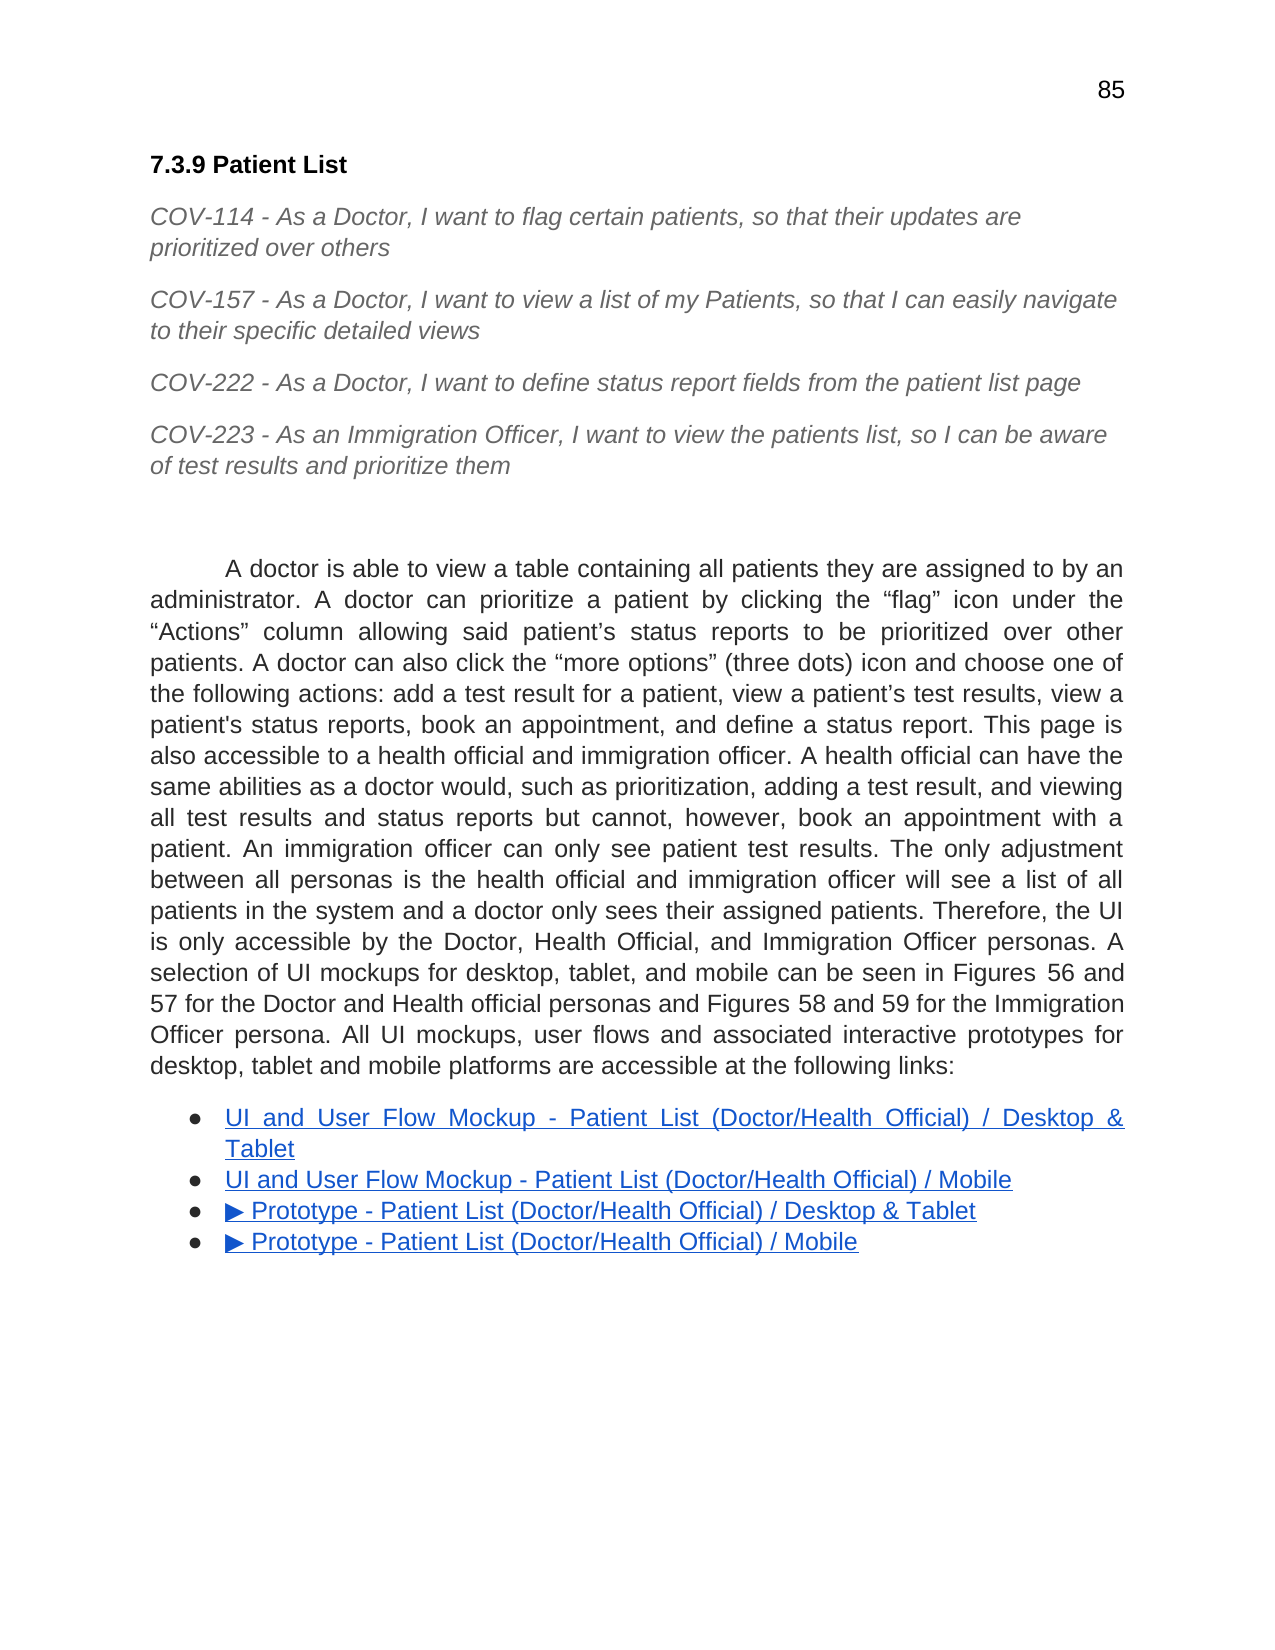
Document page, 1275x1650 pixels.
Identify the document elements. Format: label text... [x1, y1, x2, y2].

subtitle COV-114 - As a Doctor, I want to flag certain patients, so that their updates are prioritized over others [150, 202, 1125, 262]
list UI and User Flow Mockup - Patient List (Doctor/Health Official) / Desktop & Tablet [187, 1103, 1125, 1163]
list ▶ Prototype - Patient List (Doctor/Health Official) / Mobile [187, 1227, 1125, 1256]
subtitle 7.3.9 Patient List [150, 150, 1125, 179]
subtitle COV-157 - As a Doctor, I want to view a list of my Patients, so that I can easily navigate to their specific detailed views [150, 285, 1125, 344]
list ▶ Prototype - Patient List (Doctor/Health Official) / Desktop & Tablet [187, 1196, 1125, 1225]
text A doctor is able to view a table containing all patients they are assigned to by an administrator. A doctor can prioritize a patient by clicking the “flag” icon under the “Actions” column allowing said patient’s status reports to be prioritized over other patients. A doctor can also click the “more options” (three dots) icon and choose one of the following actions: add a test result for a patient, view a patient’s test results, view a patient's status reports, book an appointment, and define a status report. This page is also accessible to a health official and immigration officer. A health official can have the same abilities as a doctor would, such as prioritization, adding a test result, and viewing all test results and status reports but cannot, however, book an appointment with a patient. An immigration officer can only see patient test results. The only adjustment between all personas is the health official and immigration officer will see a list of all patients in the system and a doctor only sees their assigned patients. Therefore, the UI is only accessible by the Doctor, Health Official, and Immigration Officer personas. A selection of UI mockups for desktop, tablet, and mobile can be seen in Figures 56 and 57 for the Doctor and Health official personas and Figures 58 and 59 for the Immigration Officer persona. All UI mockups, user flows and associated interactive prototypes for desktop, tablet and mobile platforms are accessible at the following links: [150, 554, 1125, 1080]
list UI and User Flow Mockup - Patient List (Doctor/Health Official) / Mobile [187, 1165, 1125, 1194]
subtitle COV-223 - As an Immigration Officer, I want to view the patients list, so I can be aware of test results and prioritize them [150, 419, 1125, 479]
subtitle COV-222 - As a Doctor, I want to define status report fields from the patient list page [150, 368, 1125, 396]
